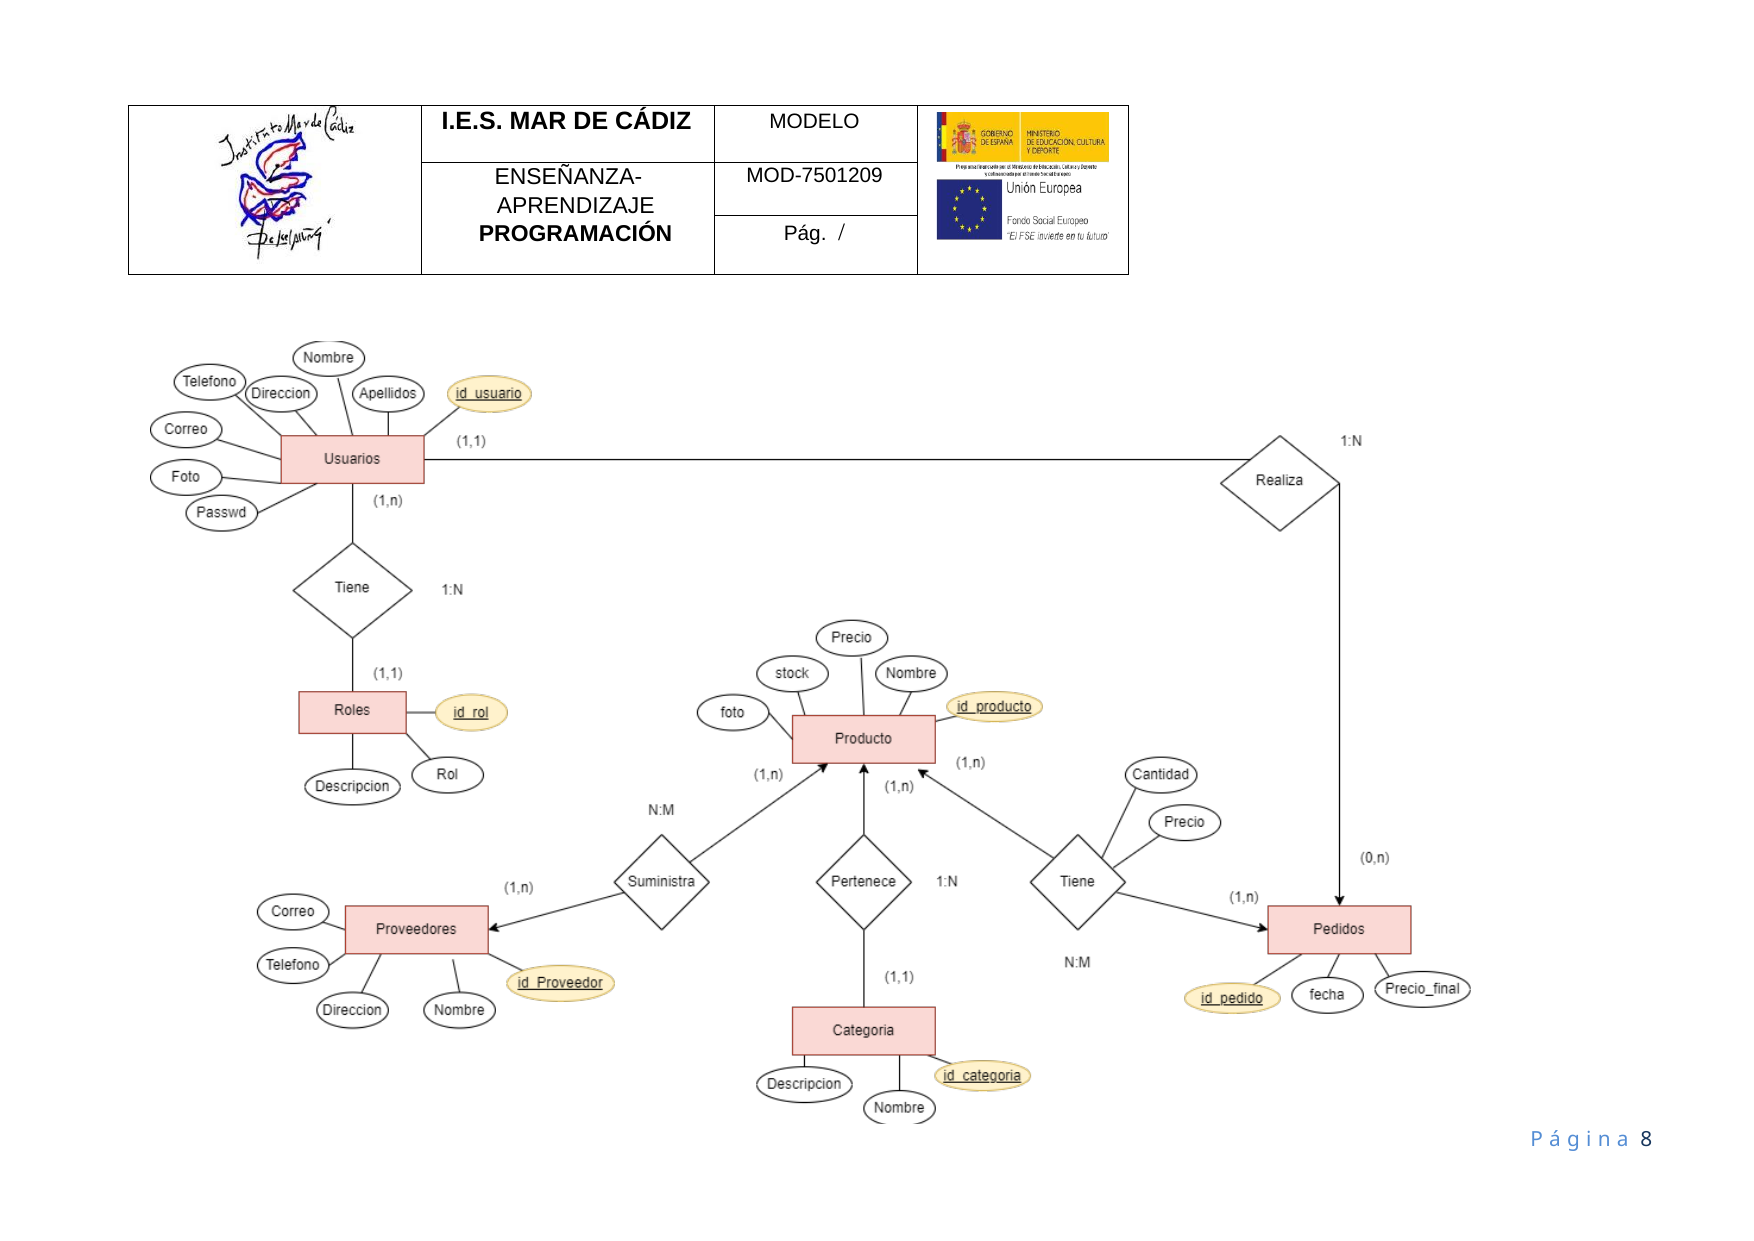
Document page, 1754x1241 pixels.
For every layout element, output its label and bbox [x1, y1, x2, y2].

picture [150, 341, 1471, 1124]
picture [936, 112, 1109, 240]
picture [192, 106, 370, 272]
